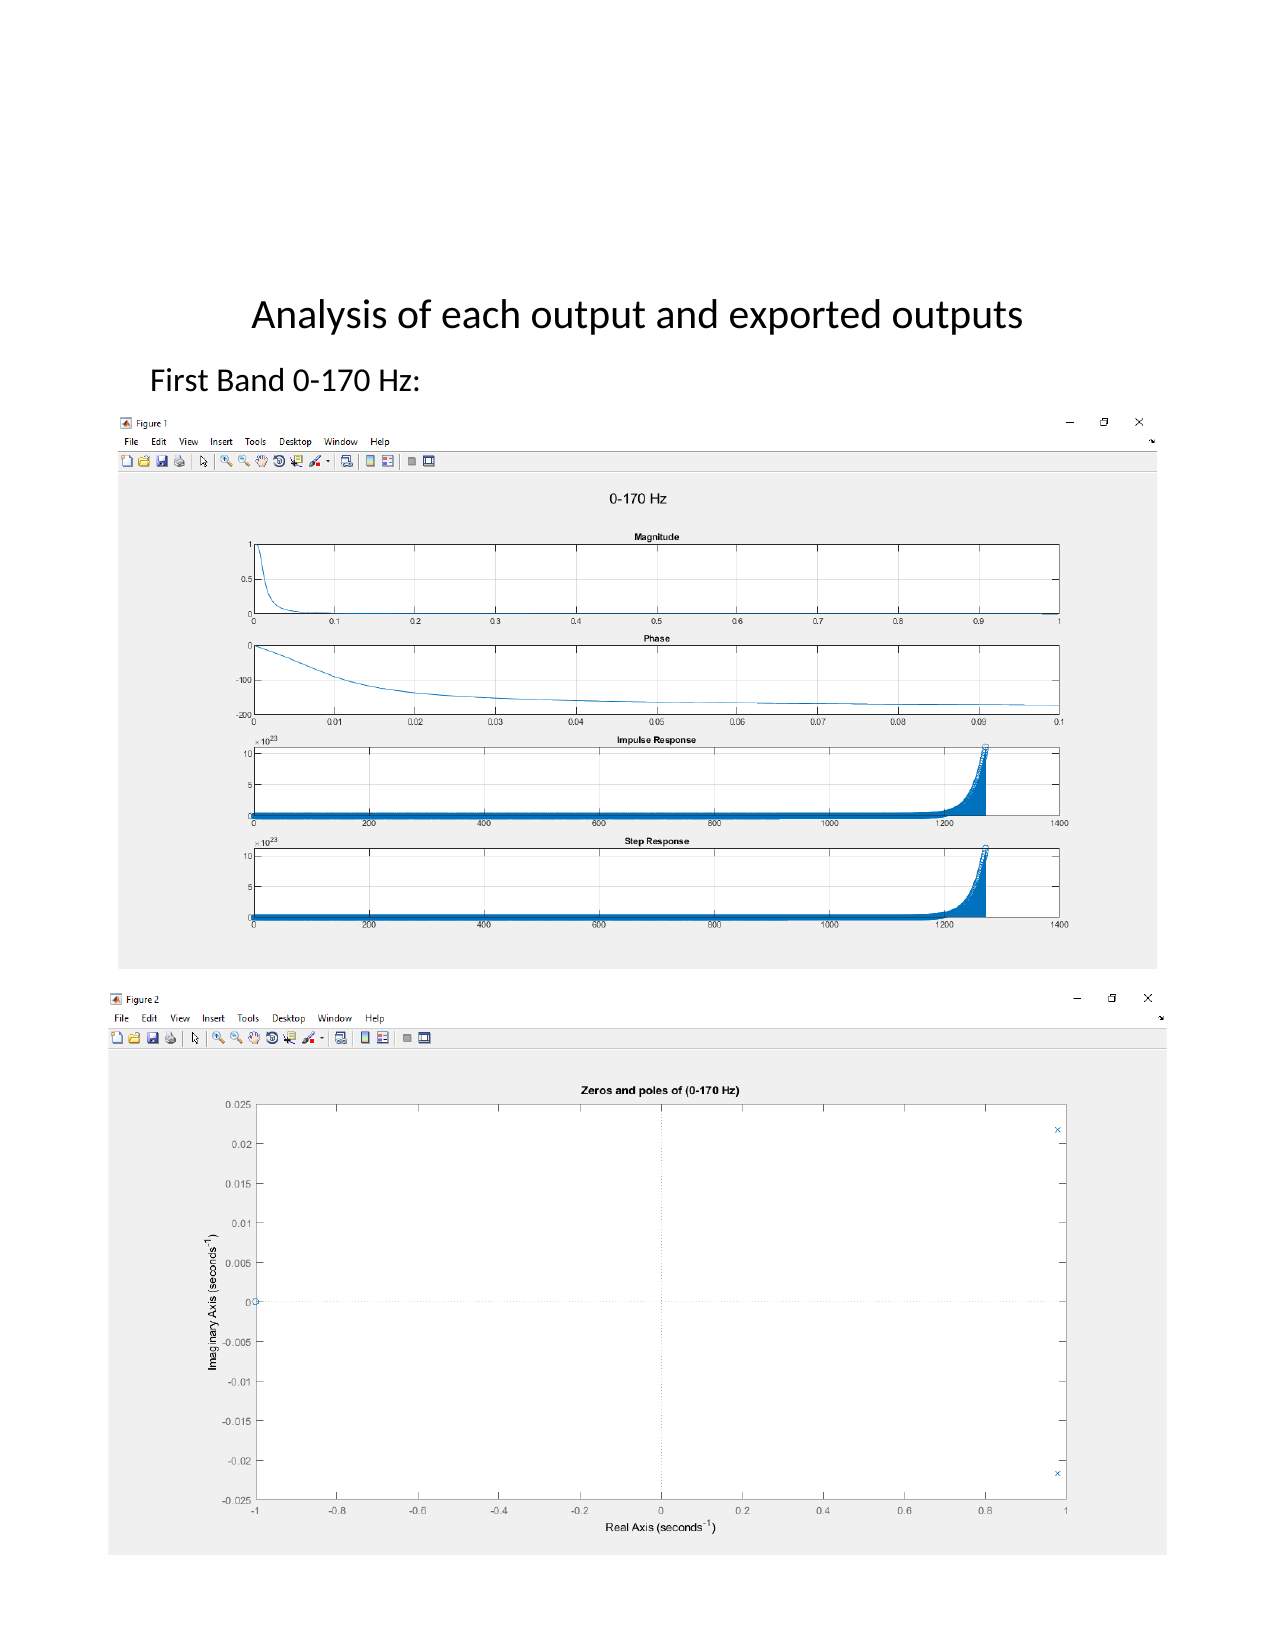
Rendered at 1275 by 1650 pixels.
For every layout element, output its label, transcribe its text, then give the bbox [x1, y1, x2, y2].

picture [118, 414, 1158, 969]
text First Band 0-170 Hz: [150, 359, 1125, 400]
text Analysis of each output and exported outputs [150, 288, 1125, 338]
picture [108, 990, 1167, 1555]
